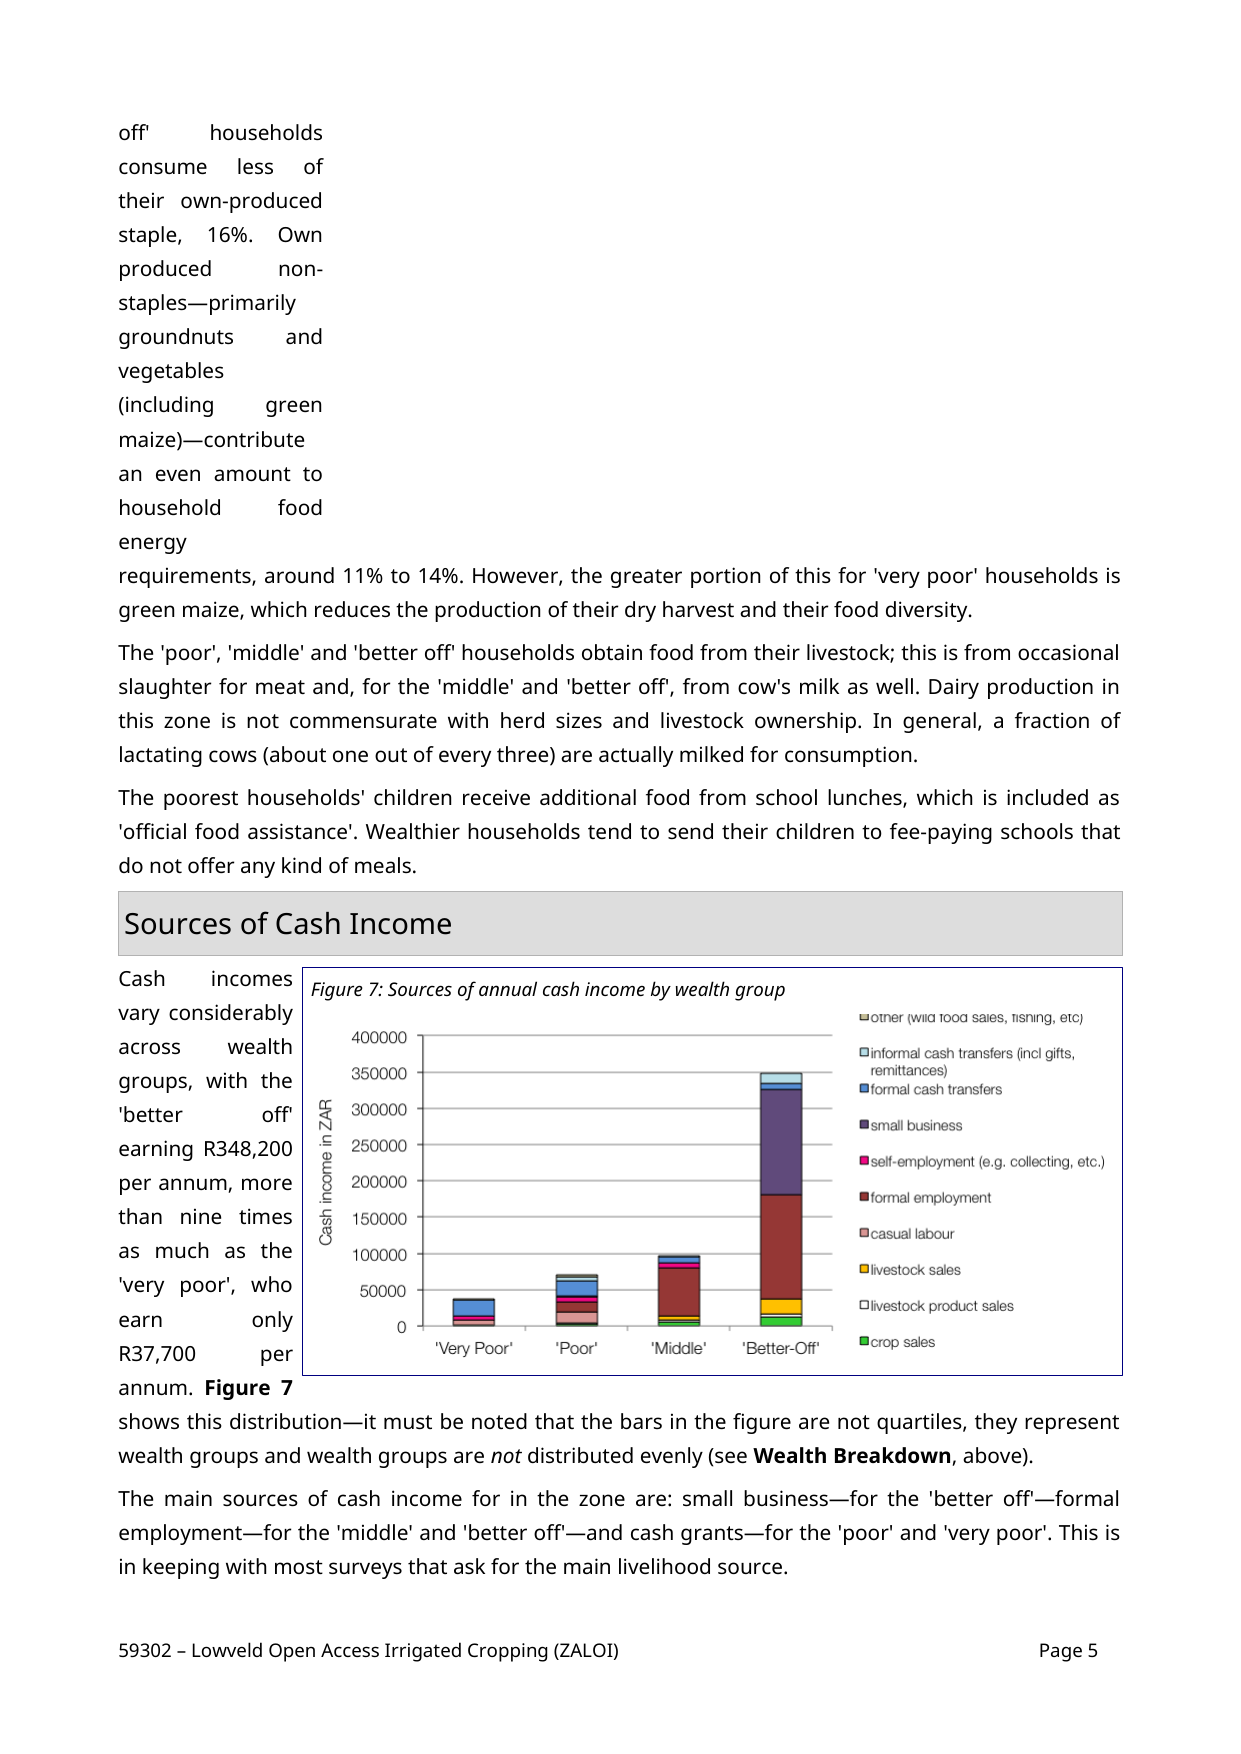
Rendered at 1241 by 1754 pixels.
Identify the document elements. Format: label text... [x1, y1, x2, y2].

text The 'poor', 'middle' and 'better off' households obtain food from their livestock; this is from occasional slaughter for meat and, for the 'middle' and 'better off', from cow's milk as well. Dairy production in this zone is not commensurate with herd sizes and livestock ownership. In general, a fraction of lactating cows (about one out of every three) are actually milked for consumption. [118, 638, 1122, 768]
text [118, 118, 1122, 623]
table_header Sources of Cash Income [119, 892, 1122, 955]
text The poorest households' children receive additional food from school lunches, which is included as 'official food assistance'. Wealthier households tend to send their children to fee-paying schools that do not offer any kind of meals. [118, 783, 1122, 879]
text The main sources of cash income for in the zone are: small business—for the 'better off'—formal employment—for the 'middle' and 'better off'—and cash grants—for the 'poor' and 'very poor'. This is in keeping with most surveys that ask for the main livelihood source. [118, 1484, 1122, 1580]
picture [310, 1014, 1109, 1361]
